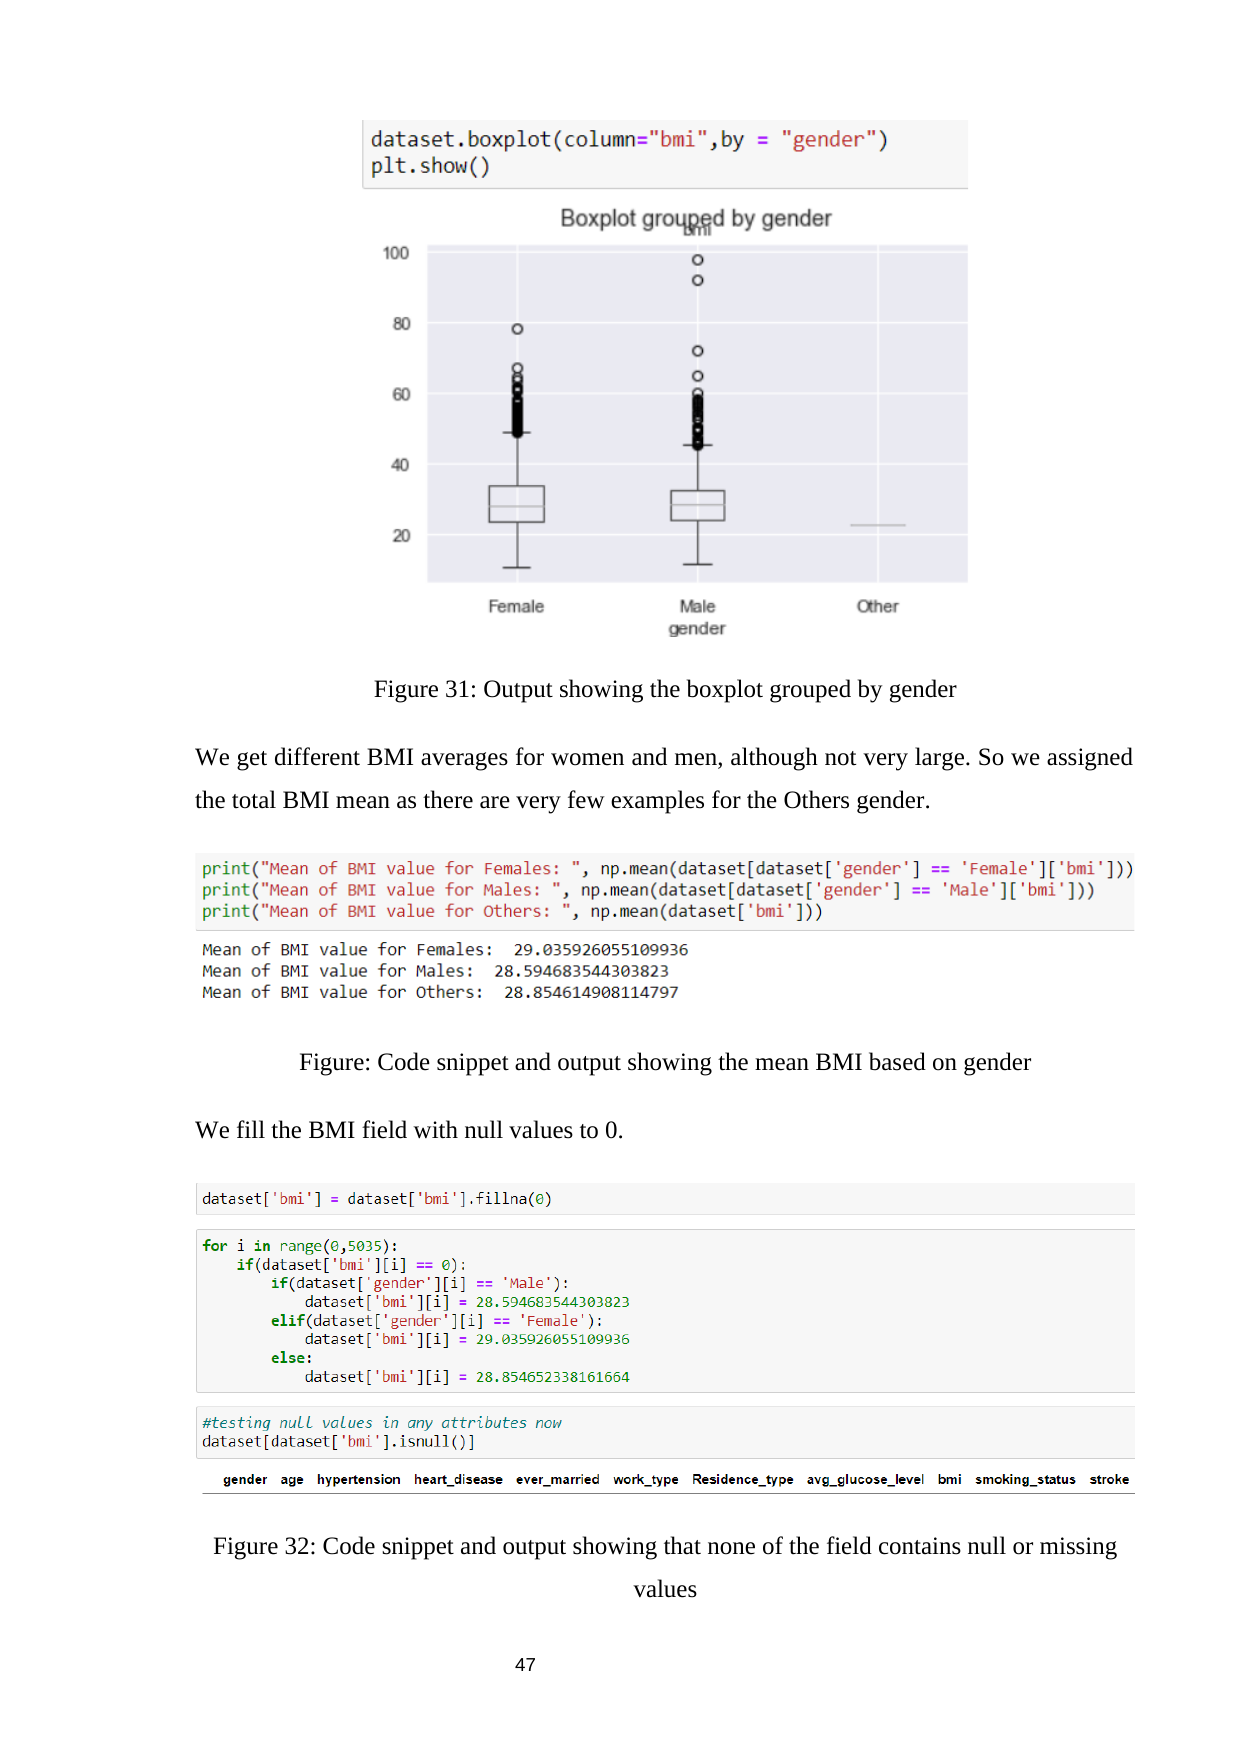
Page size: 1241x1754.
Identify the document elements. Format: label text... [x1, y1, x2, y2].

text Figure 31: Output showing the boxplot grouped by gender [195, 674, 1135, 703]
text We fill the BMI field with null values to 0. [195, 1115, 1135, 1144]
text We get different BMI averages for women and men, although not very large. So we assigned the total BMI mean as there are very few examples for the Others gender. [195, 742, 1135, 814]
picture [195, 1183, 1135, 1494]
text Figure 32: Code snippet and output showing that none of the field contains null or missing values [195, 1531, 1135, 1603]
text Figure: Code snippet and output showing the mean BMI based on gender [195, 1047, 1135, 1076]
picture [362, 120, 969, 637]
picture [195, 853, 1135, 1009]
